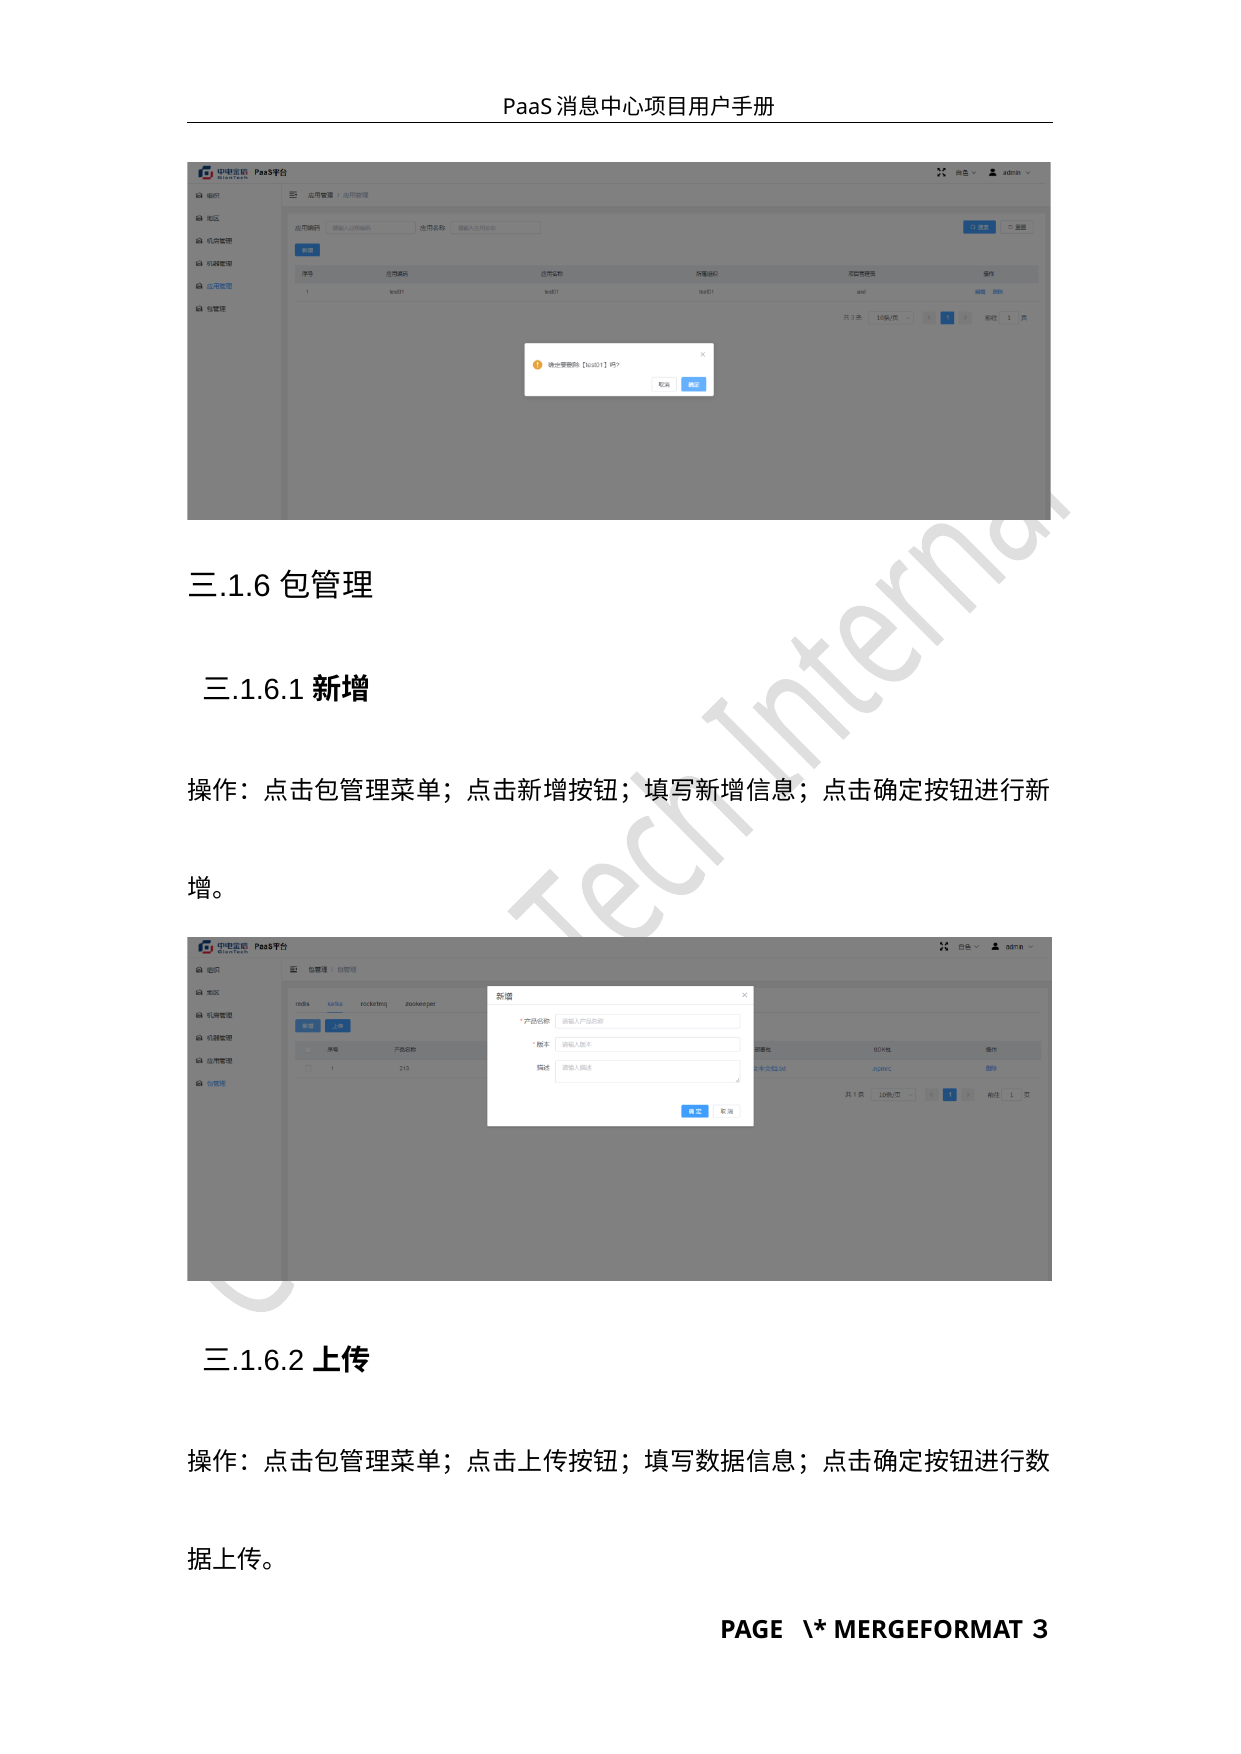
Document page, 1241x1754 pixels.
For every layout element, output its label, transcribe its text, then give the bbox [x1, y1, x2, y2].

subtitle 包管理 [187, 550, 1053, 615]
subtitle 新增 [202, 654, 1053, 719]
text 操作：点击包管理菜单；点击上传按钮；填写数据信息；点击确定按钮进行数据上传。 [187, 1427, 1053, 1590]
text 操作：点击包管理菜单；点击新增按钮；填写新增信息；点击确定按钮进行新增。 [187, 756, 1053, 919]
picture [187, 162, 1051, 520]
picture [187, 937, 1052, 1281]
subtitle 上传 [202, 1325, 1053, 1390]
